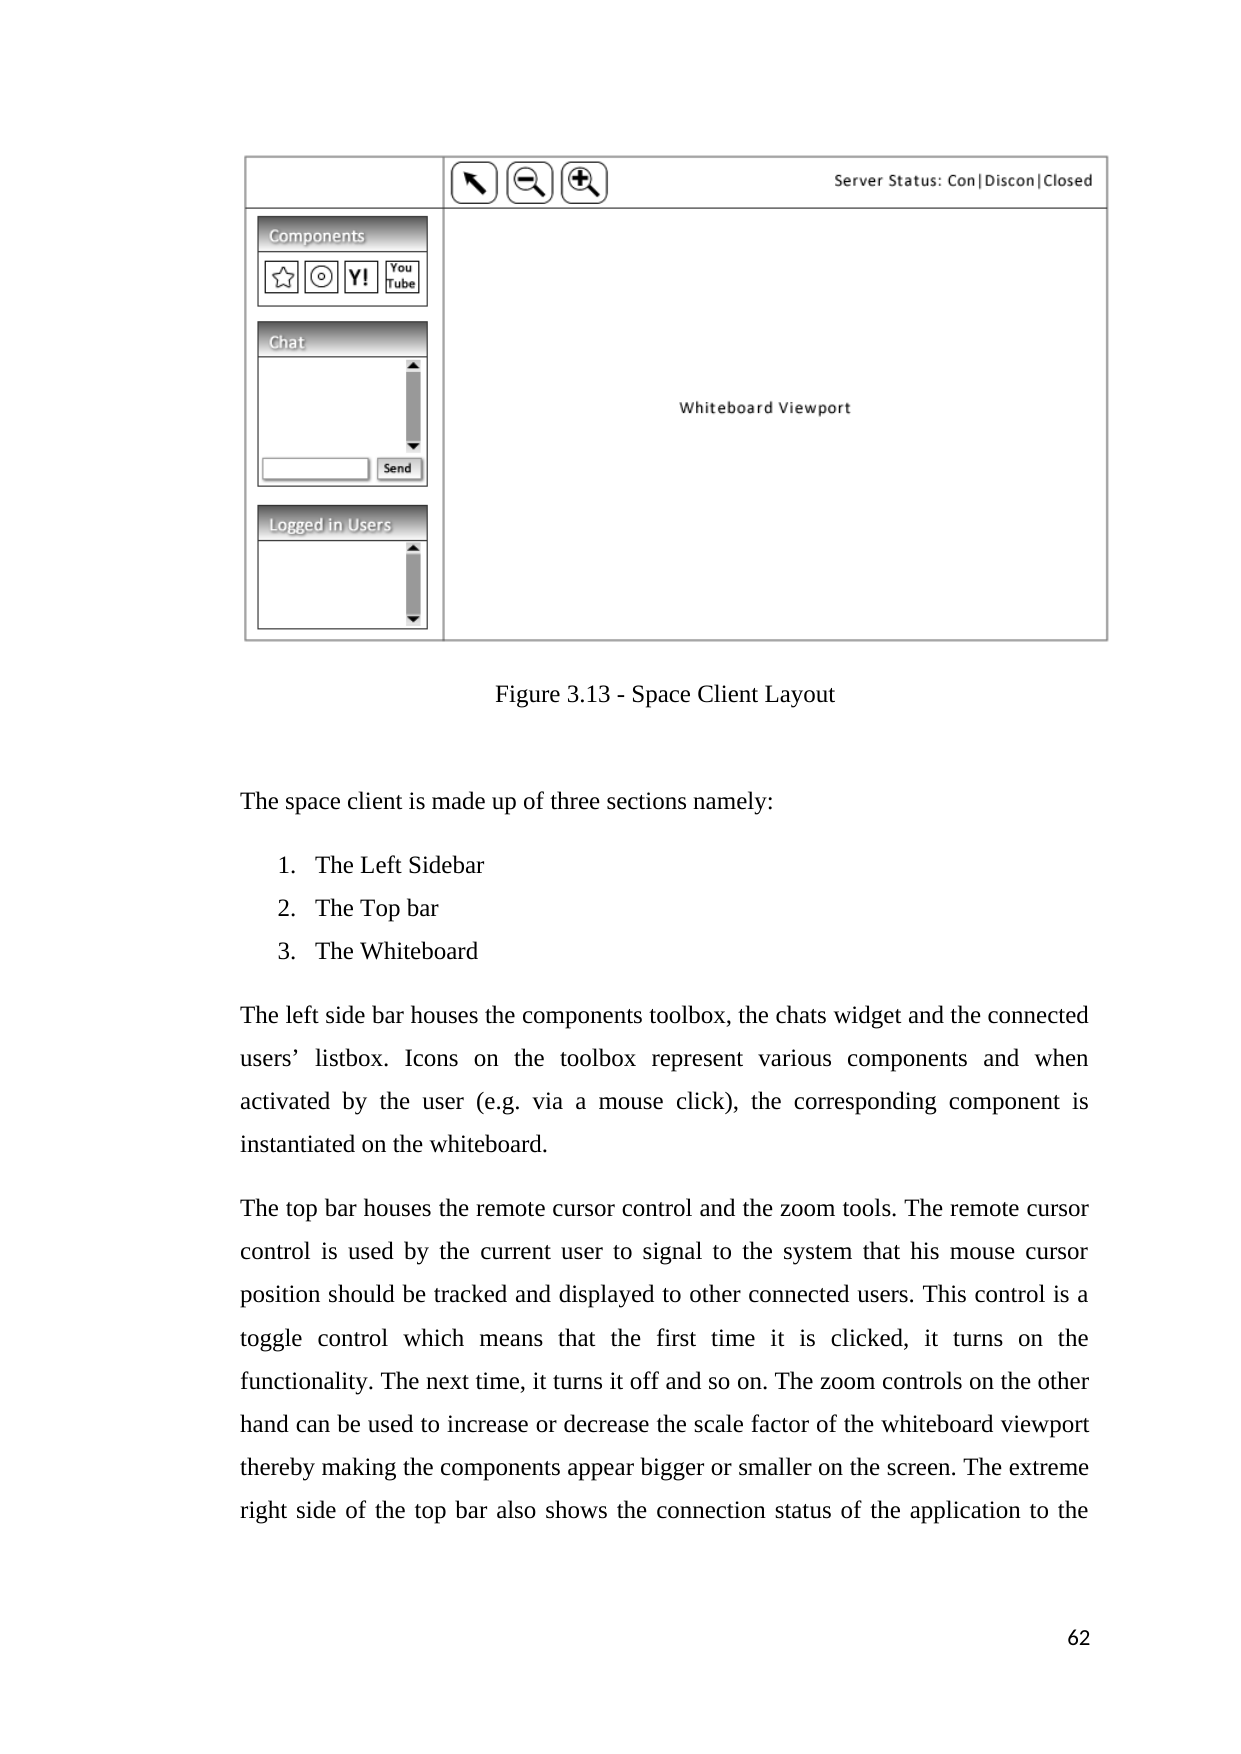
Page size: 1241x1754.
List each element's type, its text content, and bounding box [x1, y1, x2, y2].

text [240, 1193, 1090, 1524]
list The Left Sidebar [277, 850, 1090, 878]
picture [240, 150, 1111, 644]
list The Whiteboard [277, 936, 1090, 965]
text The space client is made up of three sections namely: [240, 743, 1090, 814]
text The left side bar houses the components toolbox, the chats widget and the connected users’ listbox. Icons on the toolbox represent various components and when activated by the user (e.g. via a mouse click), the corresponding component is instantiated on the whiteboard. [240, 1000, 1090, 1158]
list The Top bar [277, 893, 1090, 922]
